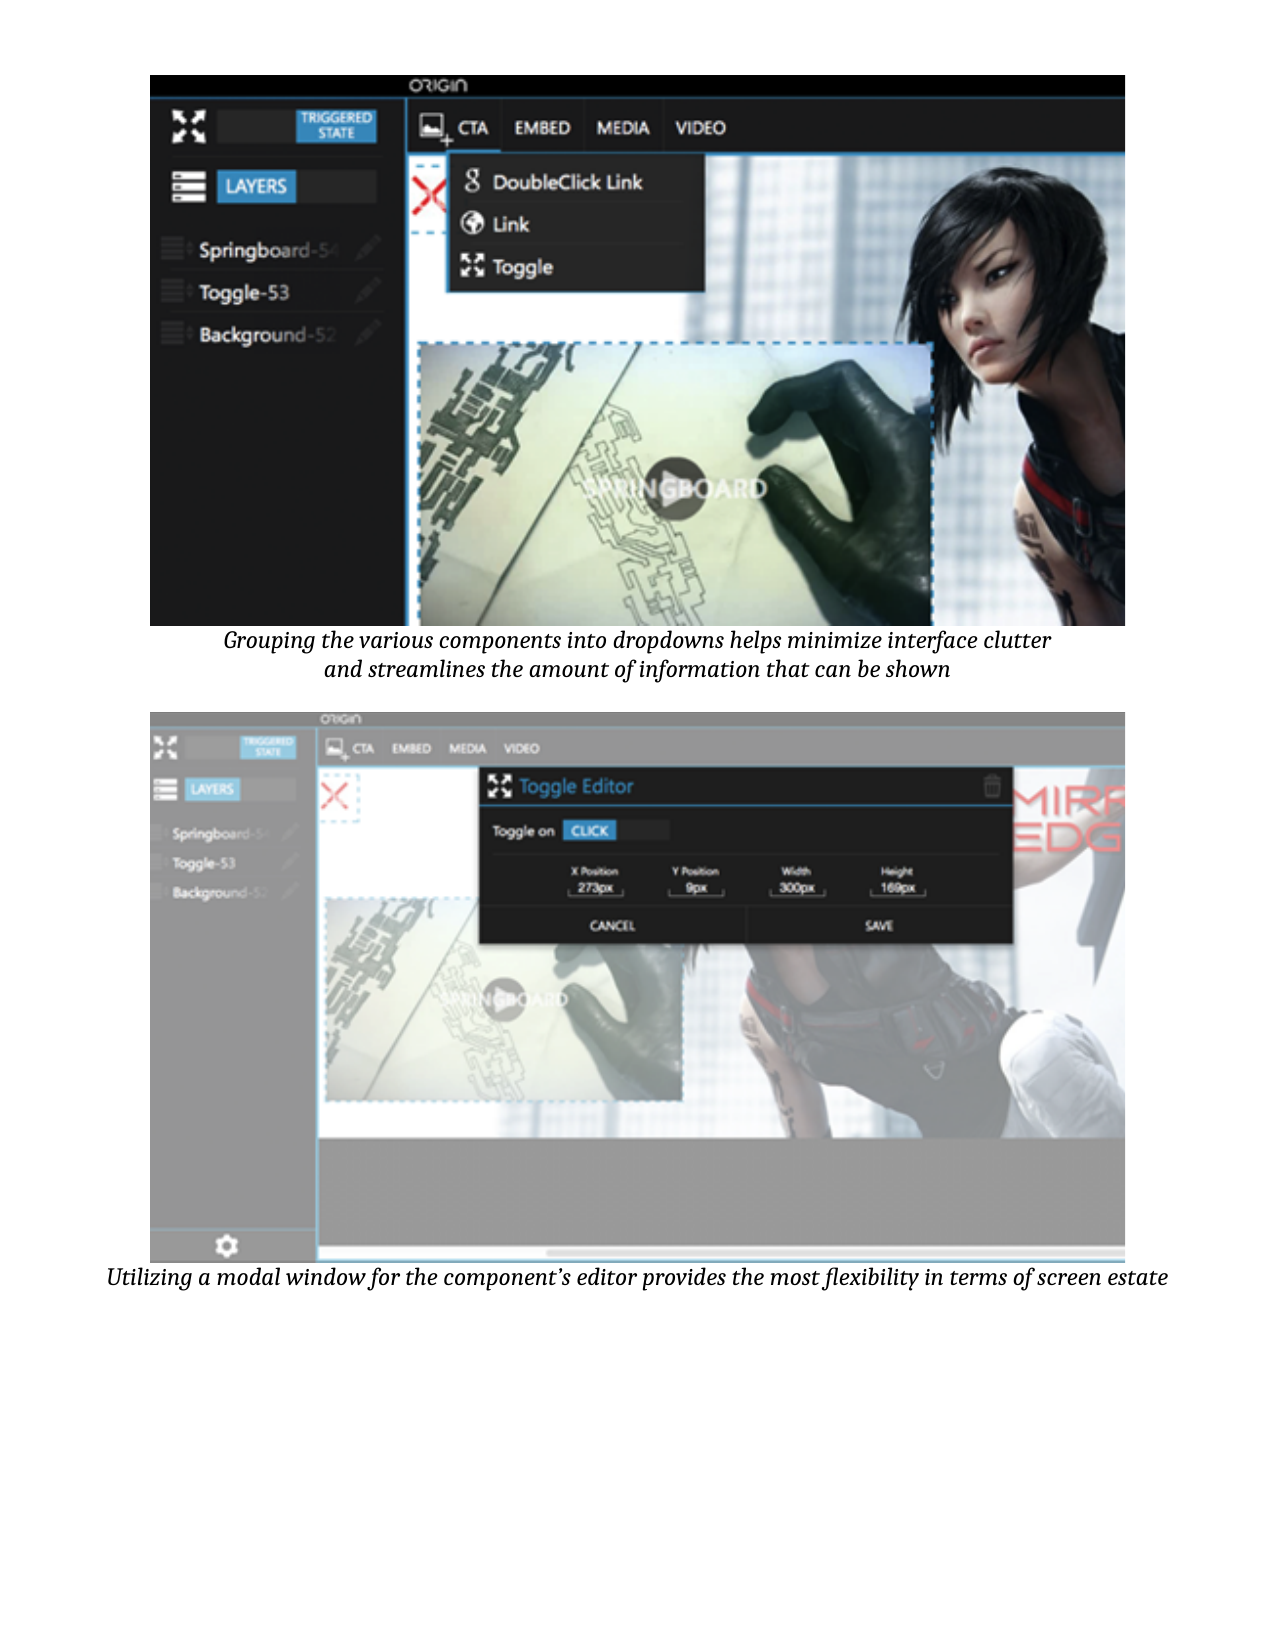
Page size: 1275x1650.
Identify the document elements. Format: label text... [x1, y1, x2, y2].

picture [150, 712, 1125, 1263]
text and streamlines the amount of information that can be shown [75, 654, 1200, 683]
text Grouping the various components into dropdowns helps minimize interface clutter [75, 626, 1200, 654]
text Utilizing a modal window for the component’s editor provides the most flexibility in terms of screen estate [75, 1263, 1200, 1291]
picture [150, 75, 1125, 626]
